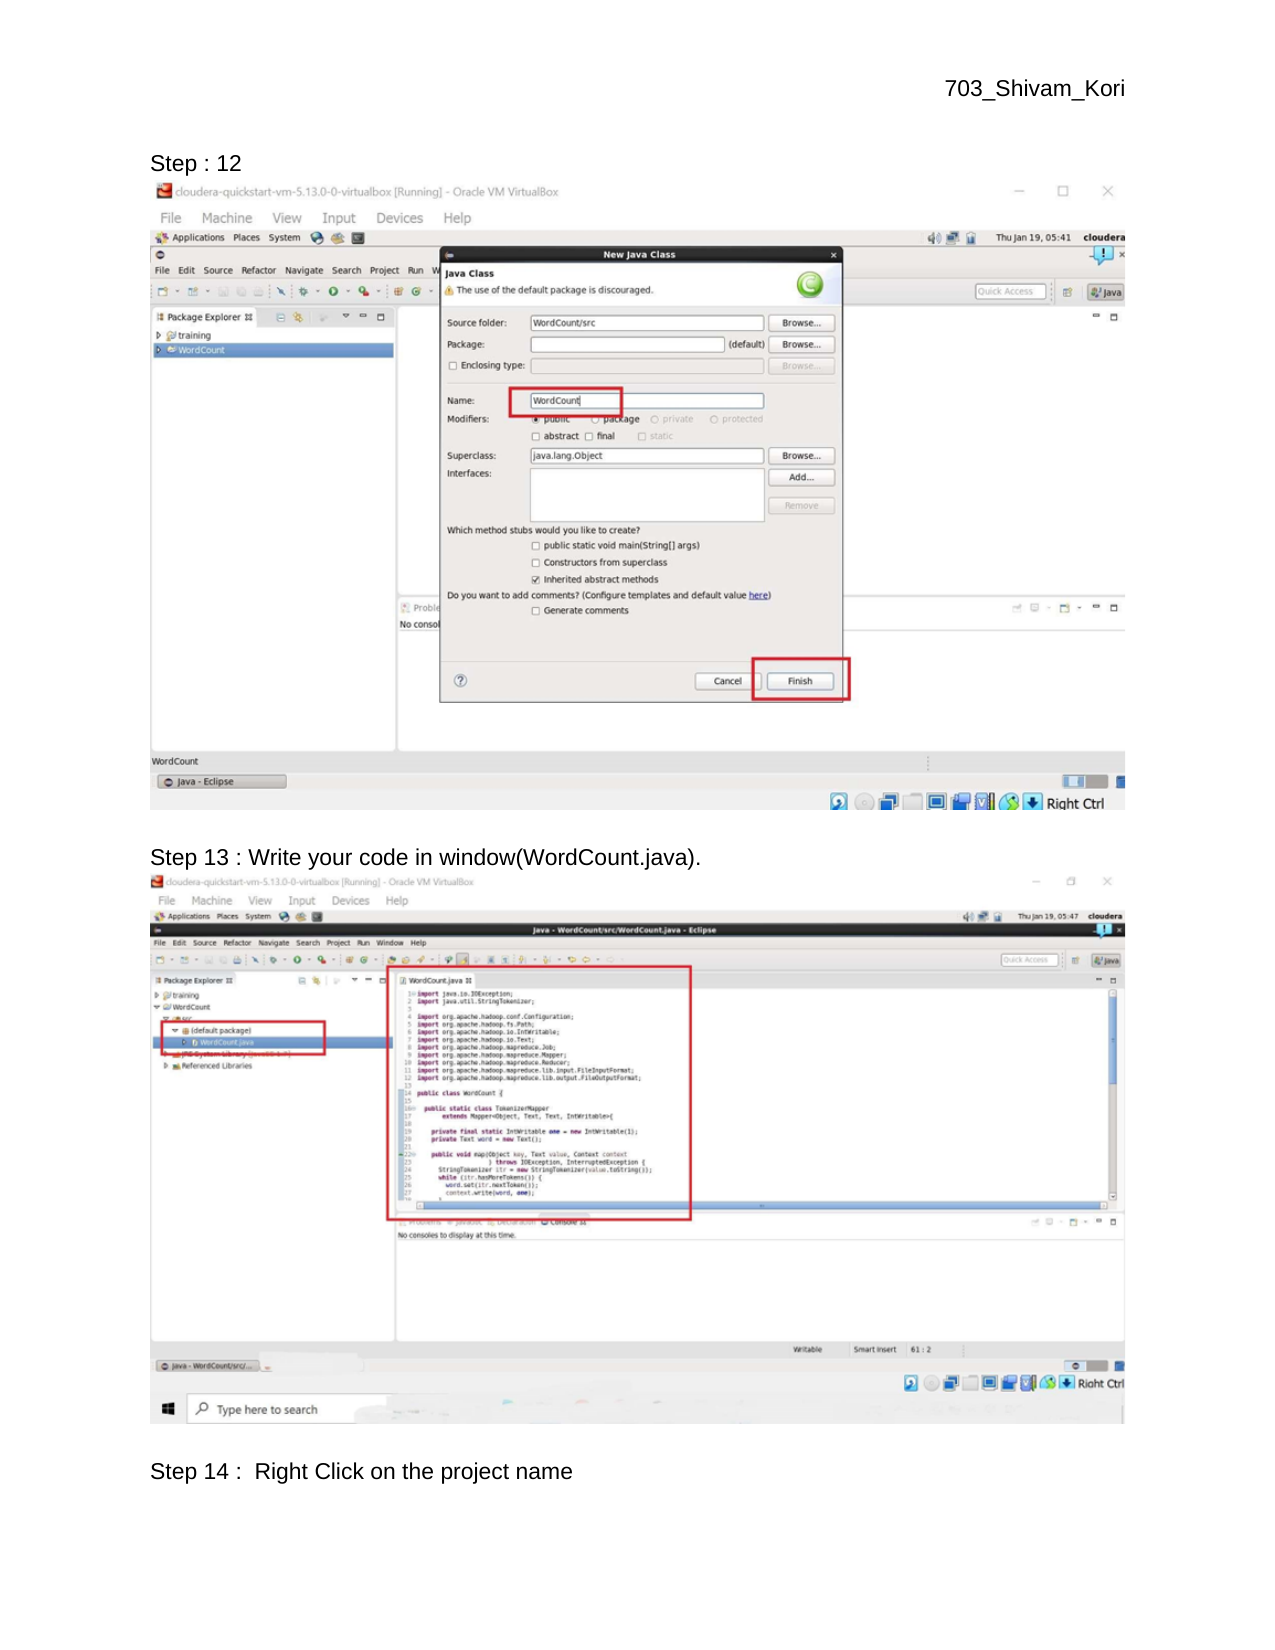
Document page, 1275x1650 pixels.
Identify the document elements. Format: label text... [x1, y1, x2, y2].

picture [150, 873, 1125, 1424]
picture [150, 180, 1125, 810]
text Step 13 : Write your code in window(WordCount.java). [150, 843, 1125, 870]
text Step : 12 [150, 150, 1125, 176]
text Step 14 : Right Click on the project name [150, 1458, 1125, 1484]
